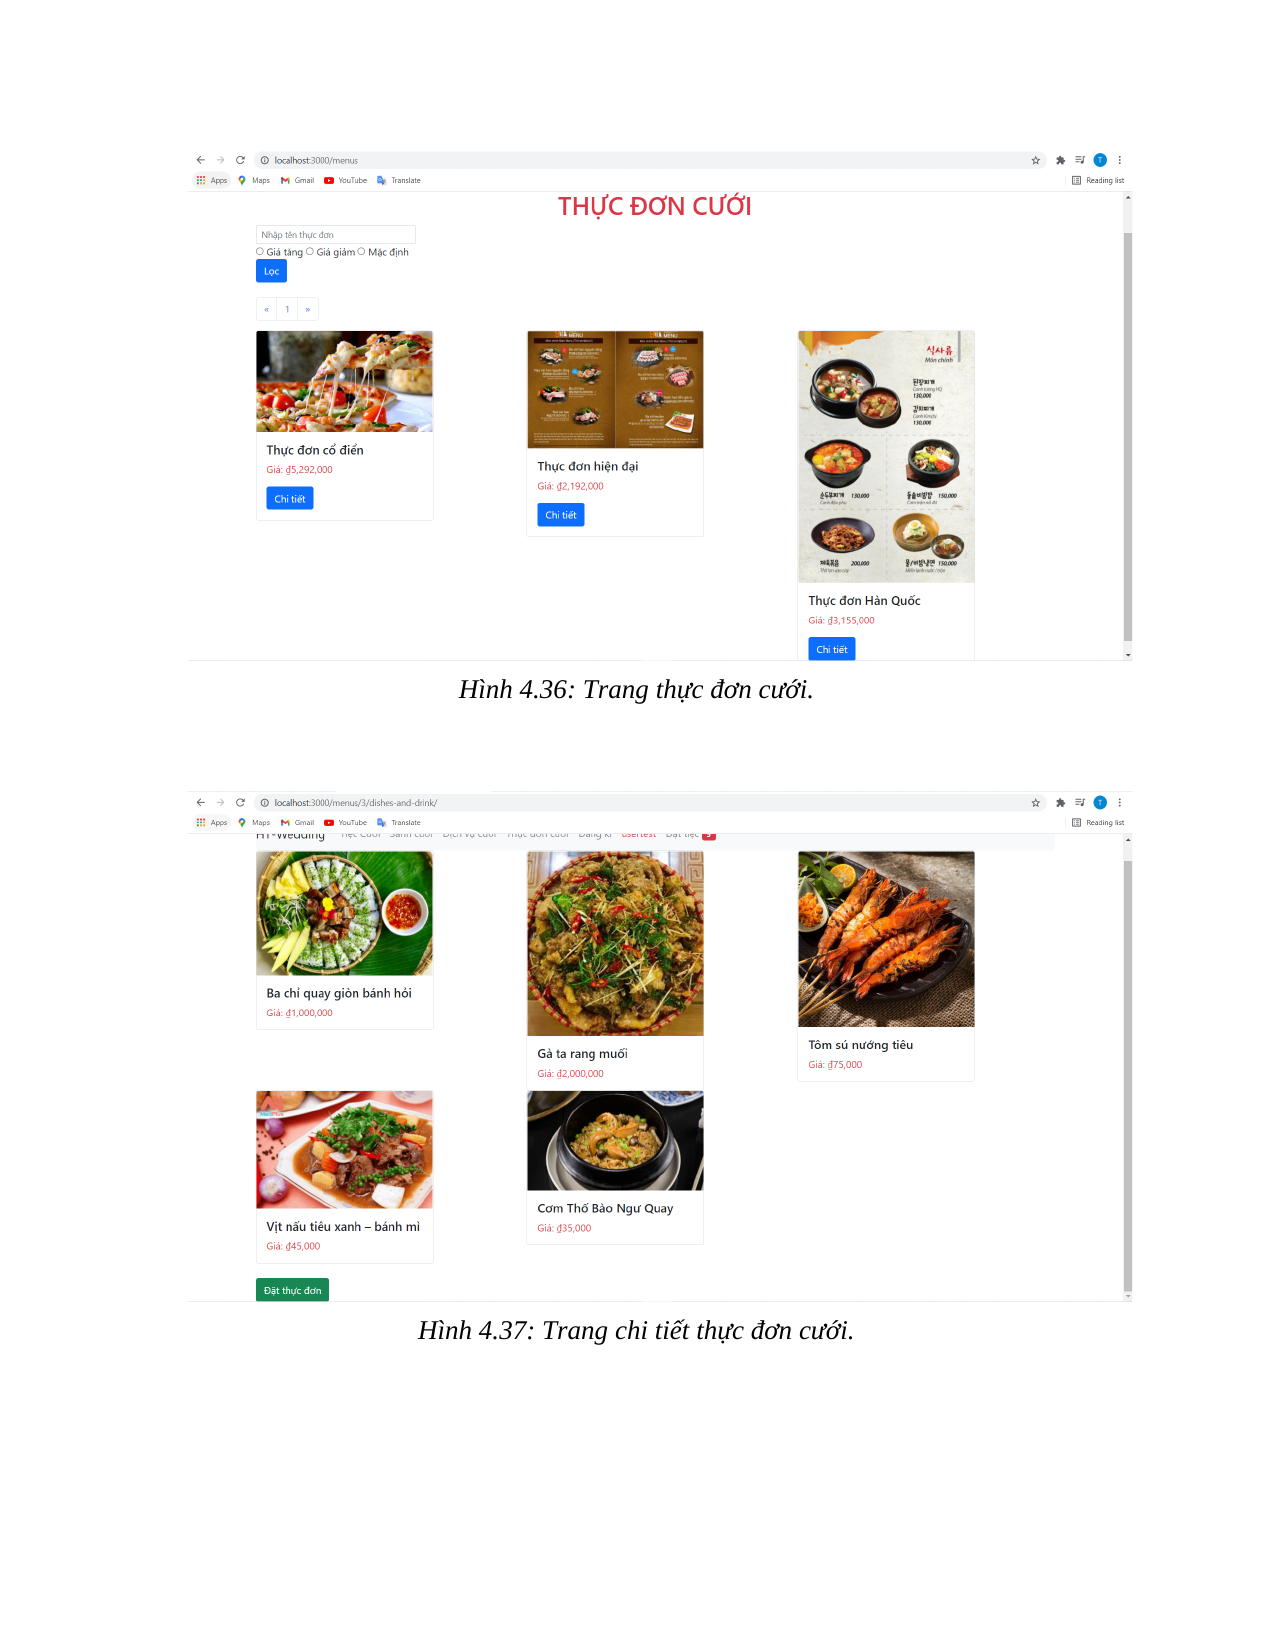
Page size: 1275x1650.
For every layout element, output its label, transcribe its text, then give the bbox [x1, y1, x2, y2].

picture [187, 791, 1133, 1302]
picture [187, 150, 1133, 661]
text Hình 4.36: Trang thực đơn cưới. [150, 673, 1125, 704]
text Hình 4.37: Trang chi tiết thực đơn cưới. [150, 1314, 1125, 1346]
